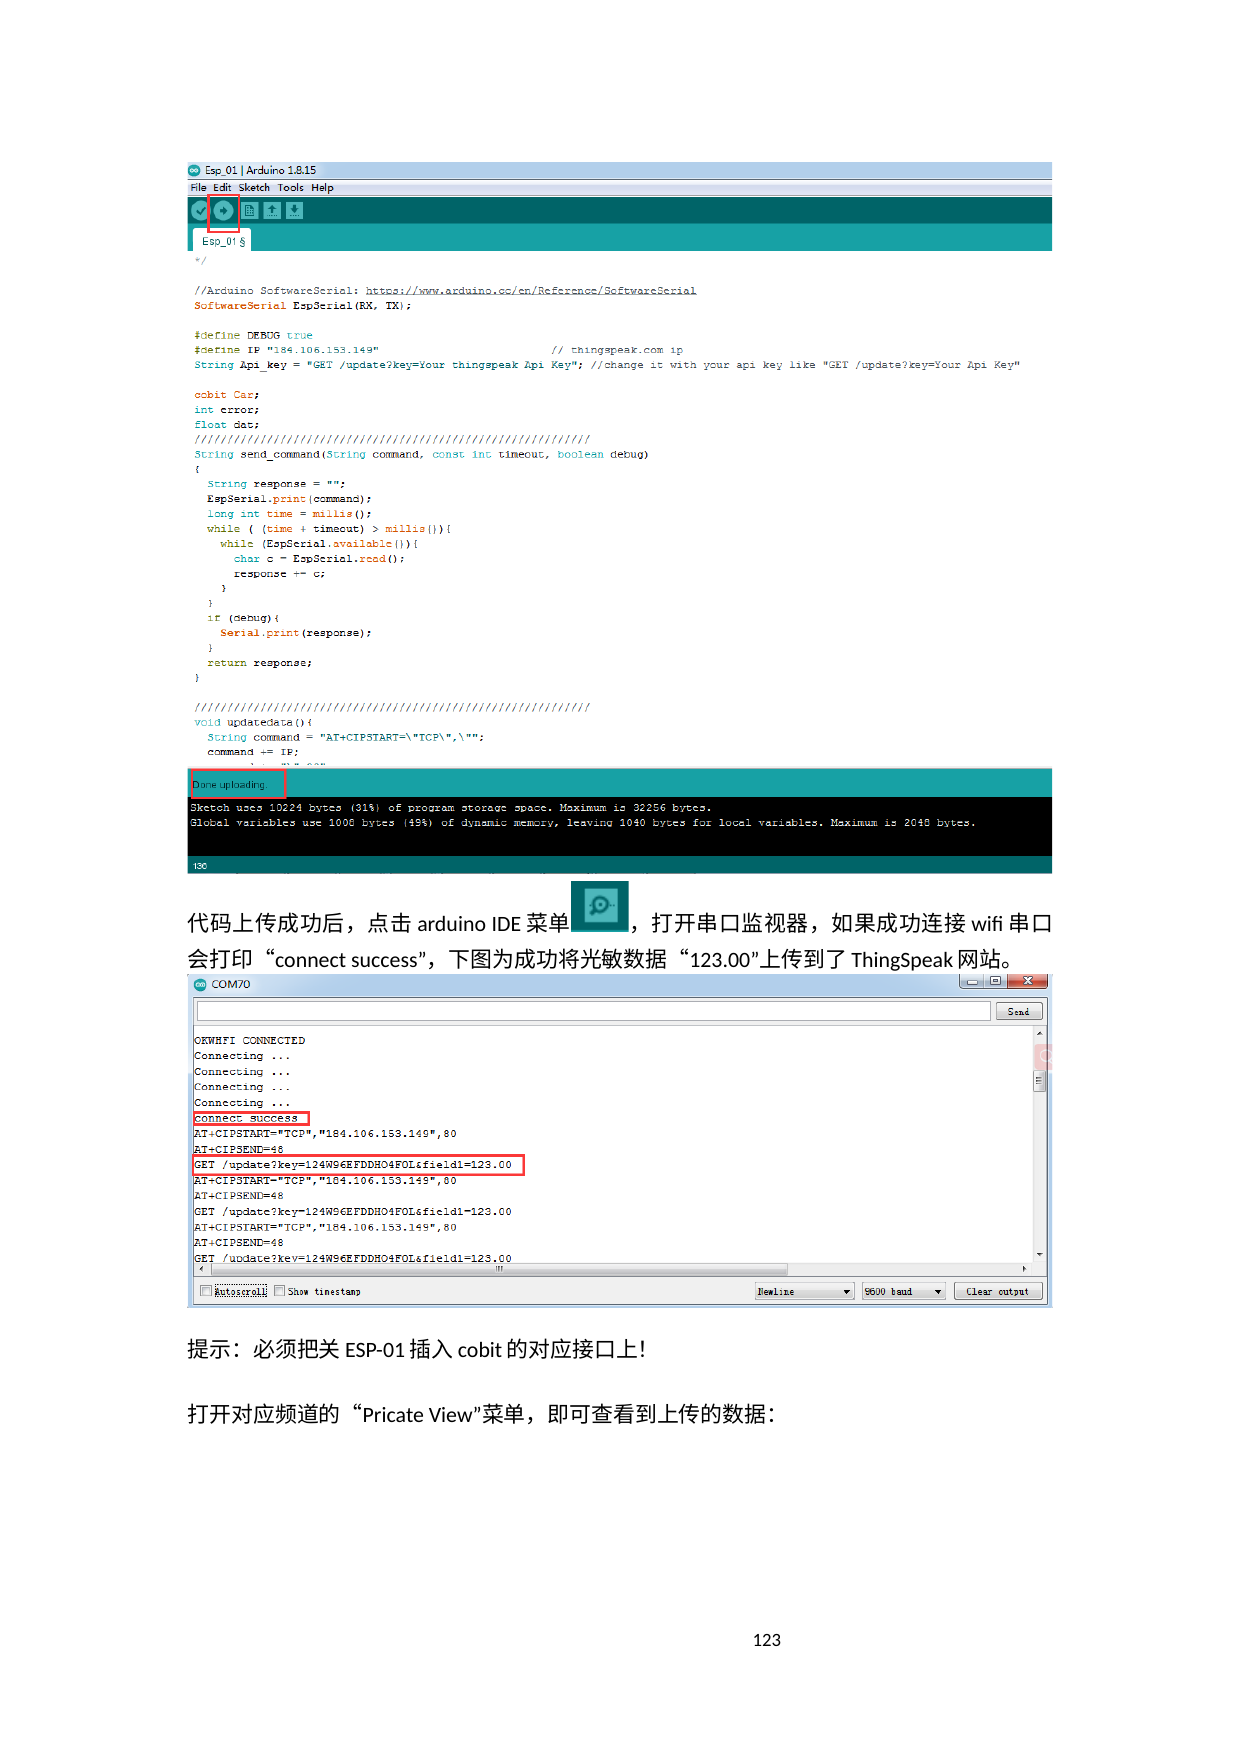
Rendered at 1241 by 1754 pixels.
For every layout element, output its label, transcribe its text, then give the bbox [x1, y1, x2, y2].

picture [571, 881, 629, 932]
text 提示：必须把关ESP-01插入cobit的对应接口上！ [187, 1332, 1053, 1364]
picture [187, 162, 1053, 874]
picture [187, 974, 1053, 1308]
text 打开对应频道的“Pricate View”菜单，即可查看到上传的数据： [187, 1397, 1053, 1429]
text 代码上传成功后，点击arduino IDE菜单，打开串口监视器，如果成功连接wifi串口会打印“connect success”，下图为成功将光敏数据“123.00”上传到了ThingSpeak网站。 [187, 877, 1053, 974]
